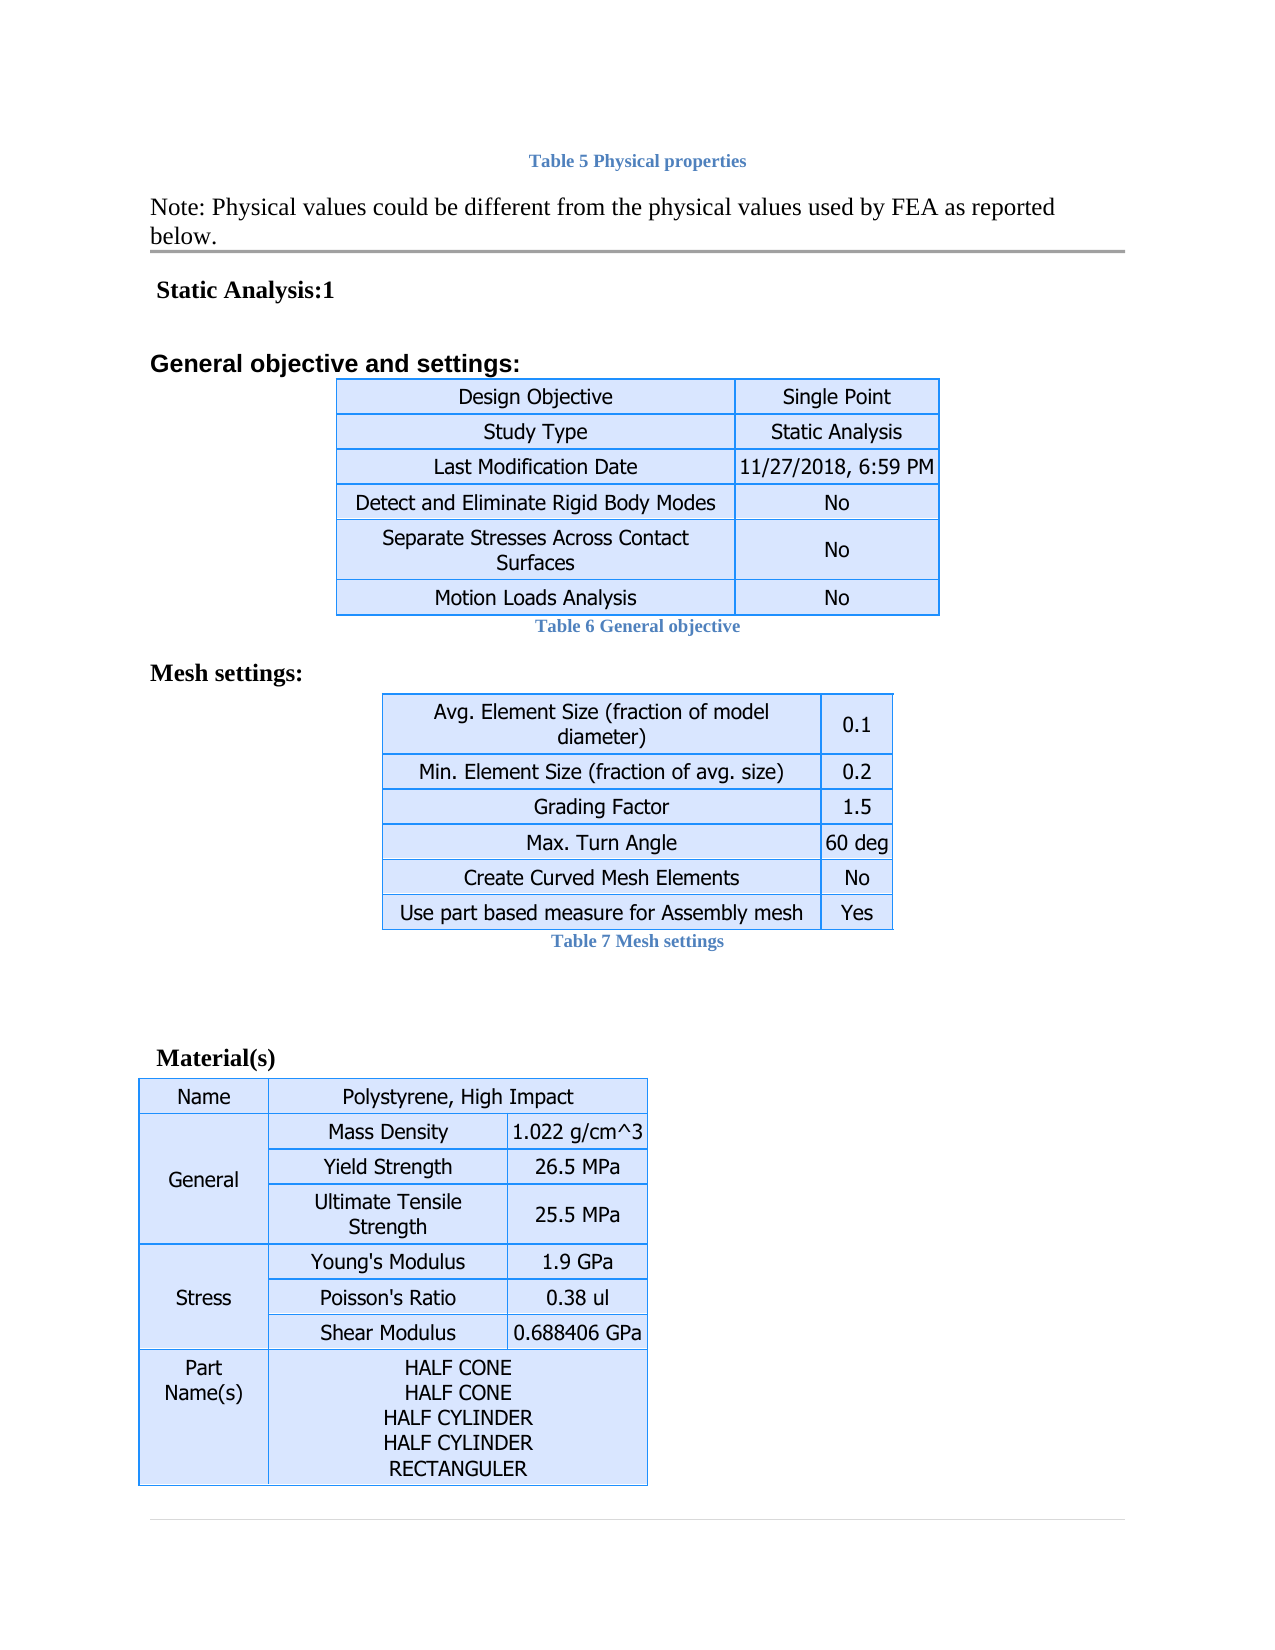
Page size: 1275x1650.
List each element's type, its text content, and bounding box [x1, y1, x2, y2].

table_cell 26.5 MPa [508, 1150, 647, 1183]
table_cell Min. Element Size (fraction of avg. size) [383, 755, 820, 788]
table_cell Ultimate Tensile Strength [269, 1185, 507, 1243]
table_cell No [822, 860, 892, 893]
table_cell Create Curved Mesh Elements [383, 860, 820, 893]
table_cell Part Name(s) [140, 1350, 268, 1484]
table_cell 25.5 MPa [508, 1185, 647, 1243]
table_cell 0.2 [822, 755, 892, 788]
table_cell 0.38 ul [508, 1280, 647, 1313]
table_cell 11/27/2018, 6:59 PM [736, 450, 938, 483]
table_cell Mass Density [269, 1114, 507, 1148]
table_cell Yes [822, 895, 892, 929]
table_cell Yield Strength [269, 1150, 507, 1183]
text Note: Physical values could be different from the physical values used by FEA as reported below. [150, 192, 1125, 249]
table_header 0.1 [822, 695, 892, 753]
table_cell Motion Loads Analysis [337, 580, 734, 614]
table_cell Static Analysis [736, 415, 938, 448]
table_header Design Objective [337, 380, 734, 413]
table_cell Last Modification Date [337, 450, 734, 483]
table_cell 60 deg [822, 825, 892, 858]
subtitle Static Analysis:1 [150, 275, 1125, 304]
table_cell Shear Modulus [269, 1315, 507, 1348]
text Table 7 Mesh settings [150, 930, 1125, 952]
table_cell Max. Turn Angle [383, 825, 820, 858]
table_cell Detect and Eliminate Rigid Body Modes [337, 485, 734, 518]
table_cell No [736, 520, 938, 579]
text Table 6 General objective [150, 615, 1125, 637]
text General objective and settings: [150, 349, 1125, 378]
table_header Avg. Element Size (fraction of model diameter) [383, 695, 820, 753]
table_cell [269, 1350, 647, 1484]
table_header Polystyrene, High Impact [269, 1079, 647, 1113]
table_cell General [140, 1114, 268, 1243]
table_cell Separate Stresses Across Contact Surfaces [337, 520, 734, 579]
table_cell 1.022 g/cm^3 [508, 1114, 647, 1148]
text Mesh settings: [150, 658, 1125, 687]
table_cell Use part based measure for Assembly mesh [383, 895, 820, 929]
table_header Name [140, 1079, 268, 1113]
table_cell 0.688406 GPa [508, 1315, 647, 1348]
table_cell Study Type [337, 415, 734, 448]
table_cell Young's Modulus [269, 1245, 507, 1278]
text Material(s) [150, 1043, 1125, 1071]
table_cell Stress [140, 1245, 268, 1348]
table_cell No [736, 485, 938, 518]
table_cell 1.9 GPa [508, 1245, 647, 1278]
table_cell 1.5 [822, 790, 892, 823]
table_cell Poisson's Ratio [269, 1280, 507, 1313]
table_cell No [736, 580, 938, 614]
text Table 5 Physical properties [150, 150, 1125, 172]
table_header Single Point [736, 380, 938, 413]
table_cell Grading Factor [383, 790, 820, 823]
